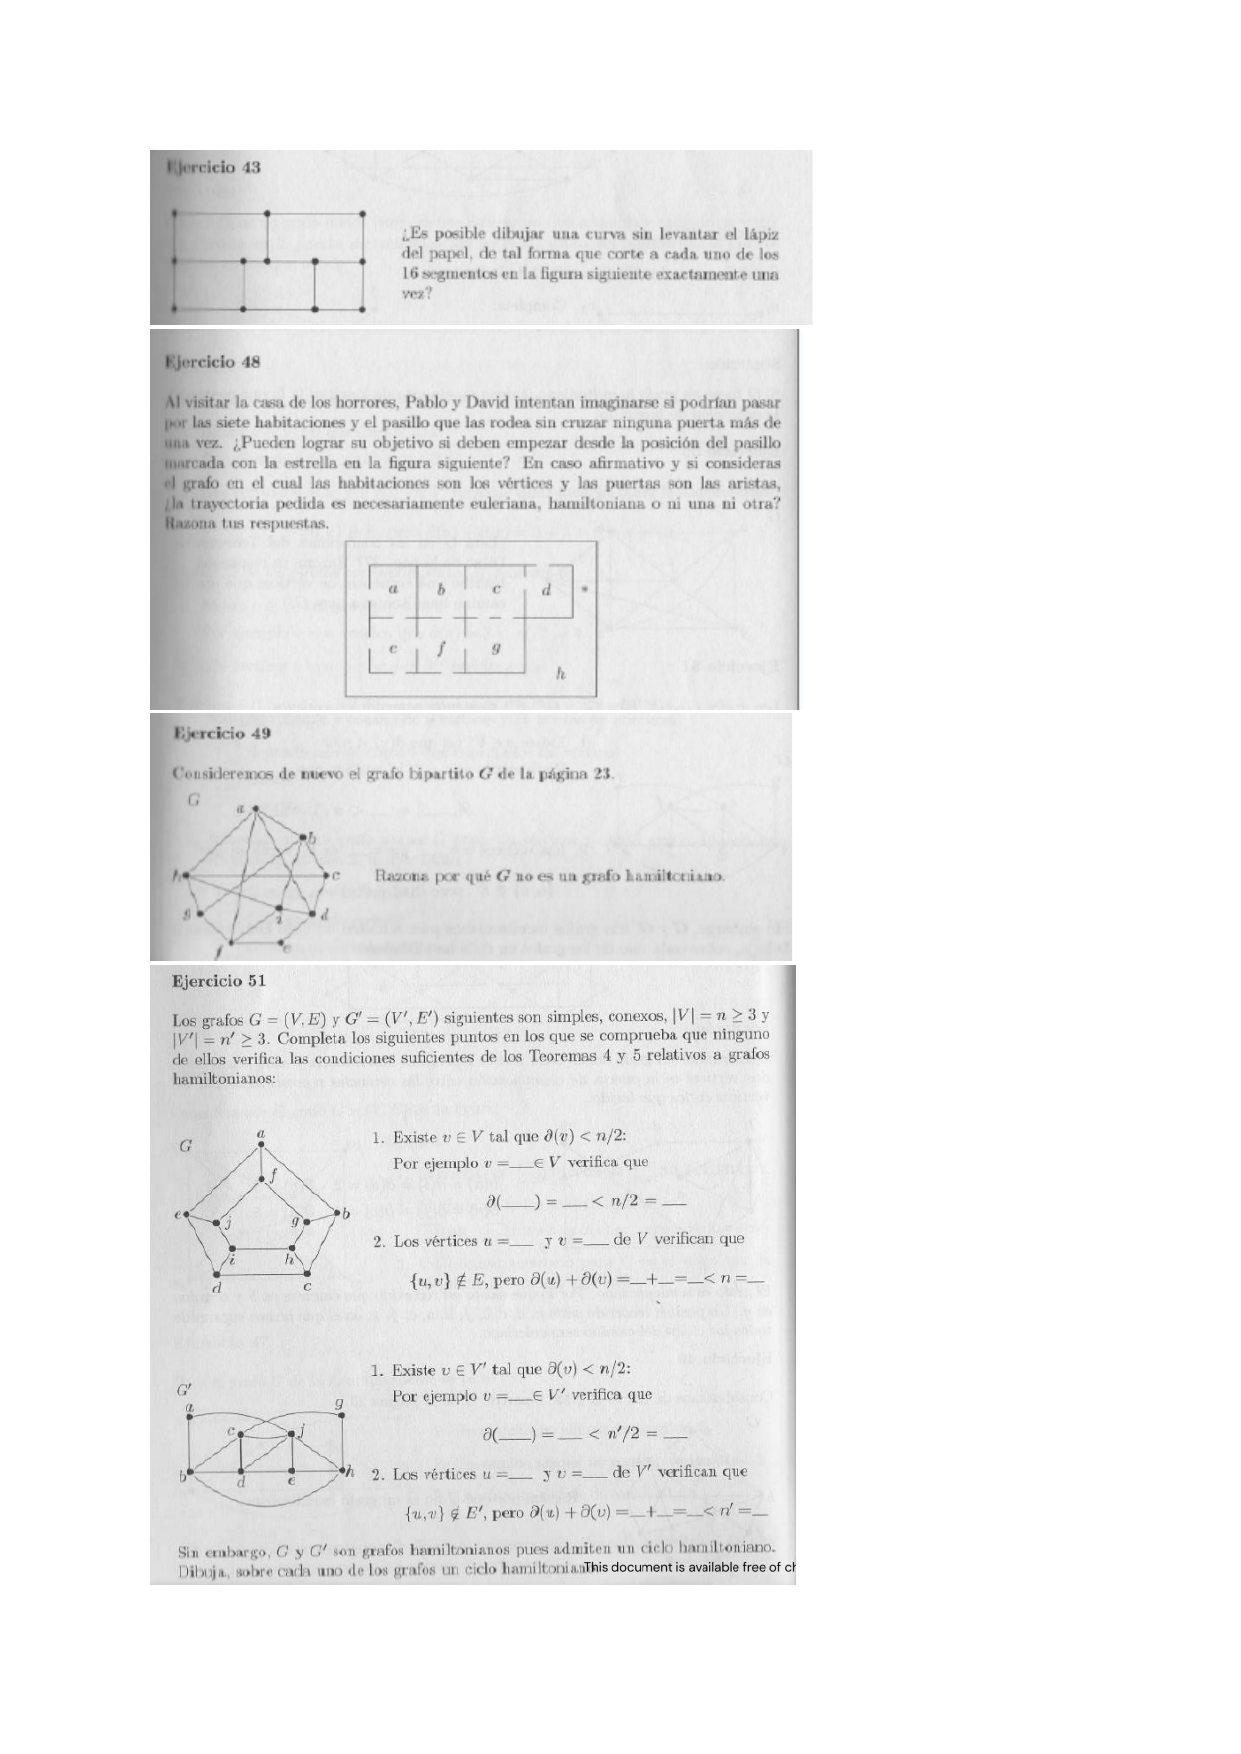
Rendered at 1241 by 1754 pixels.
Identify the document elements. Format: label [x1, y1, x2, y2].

picture [150, 150, 813, 325]
picture [150, 713, 793, 961]
picture [150, 329, 804, 710]
picture [150, 965, 796, 1587]
